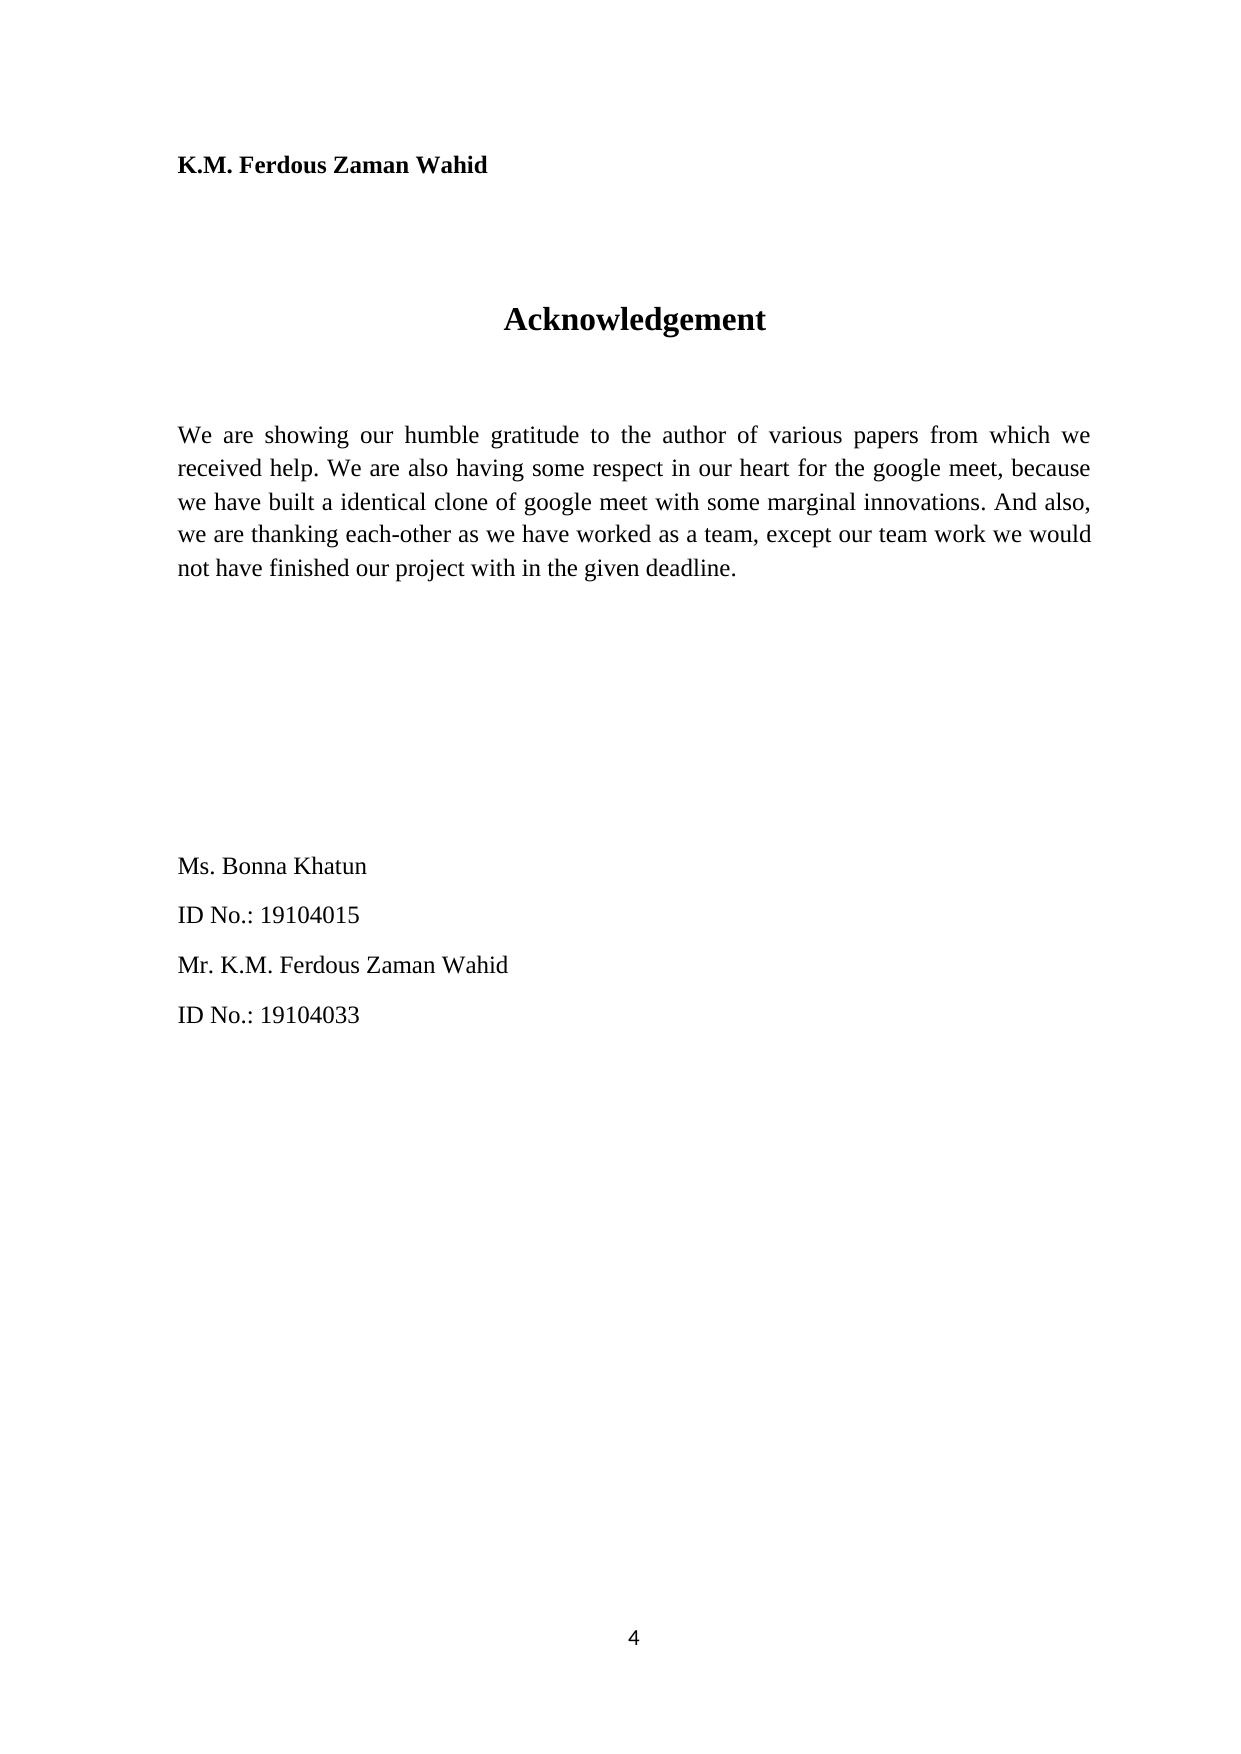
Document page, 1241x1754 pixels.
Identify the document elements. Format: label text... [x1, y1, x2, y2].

text Mr. K.M. Ferdous Zaman Wahid [177, 950, 1092, 979]
text ID No.: 19104033 [177, 1000, 1092, 1028]
text Acknowledgement [177, 299, 1092, 337]
text We are showing our humble gratitude to the author of various papers from which we received help. We are also having some respect in our heart for the google meet, because we have built a identical clone of google meet with some marginal innovations. And also, we are thanking each-other as we have worked as a team, except our team work we would not have finished our project with in the given deadline. [177, 421, 1092, 581]
text Ms. Bonna Khatun [177, 851, 1092, 879]
text K.M. Ferdous Zaman Wahid [177, 150, 1092, 179]
text ID No.: 19104015 [177, 900, 1092, 929]
